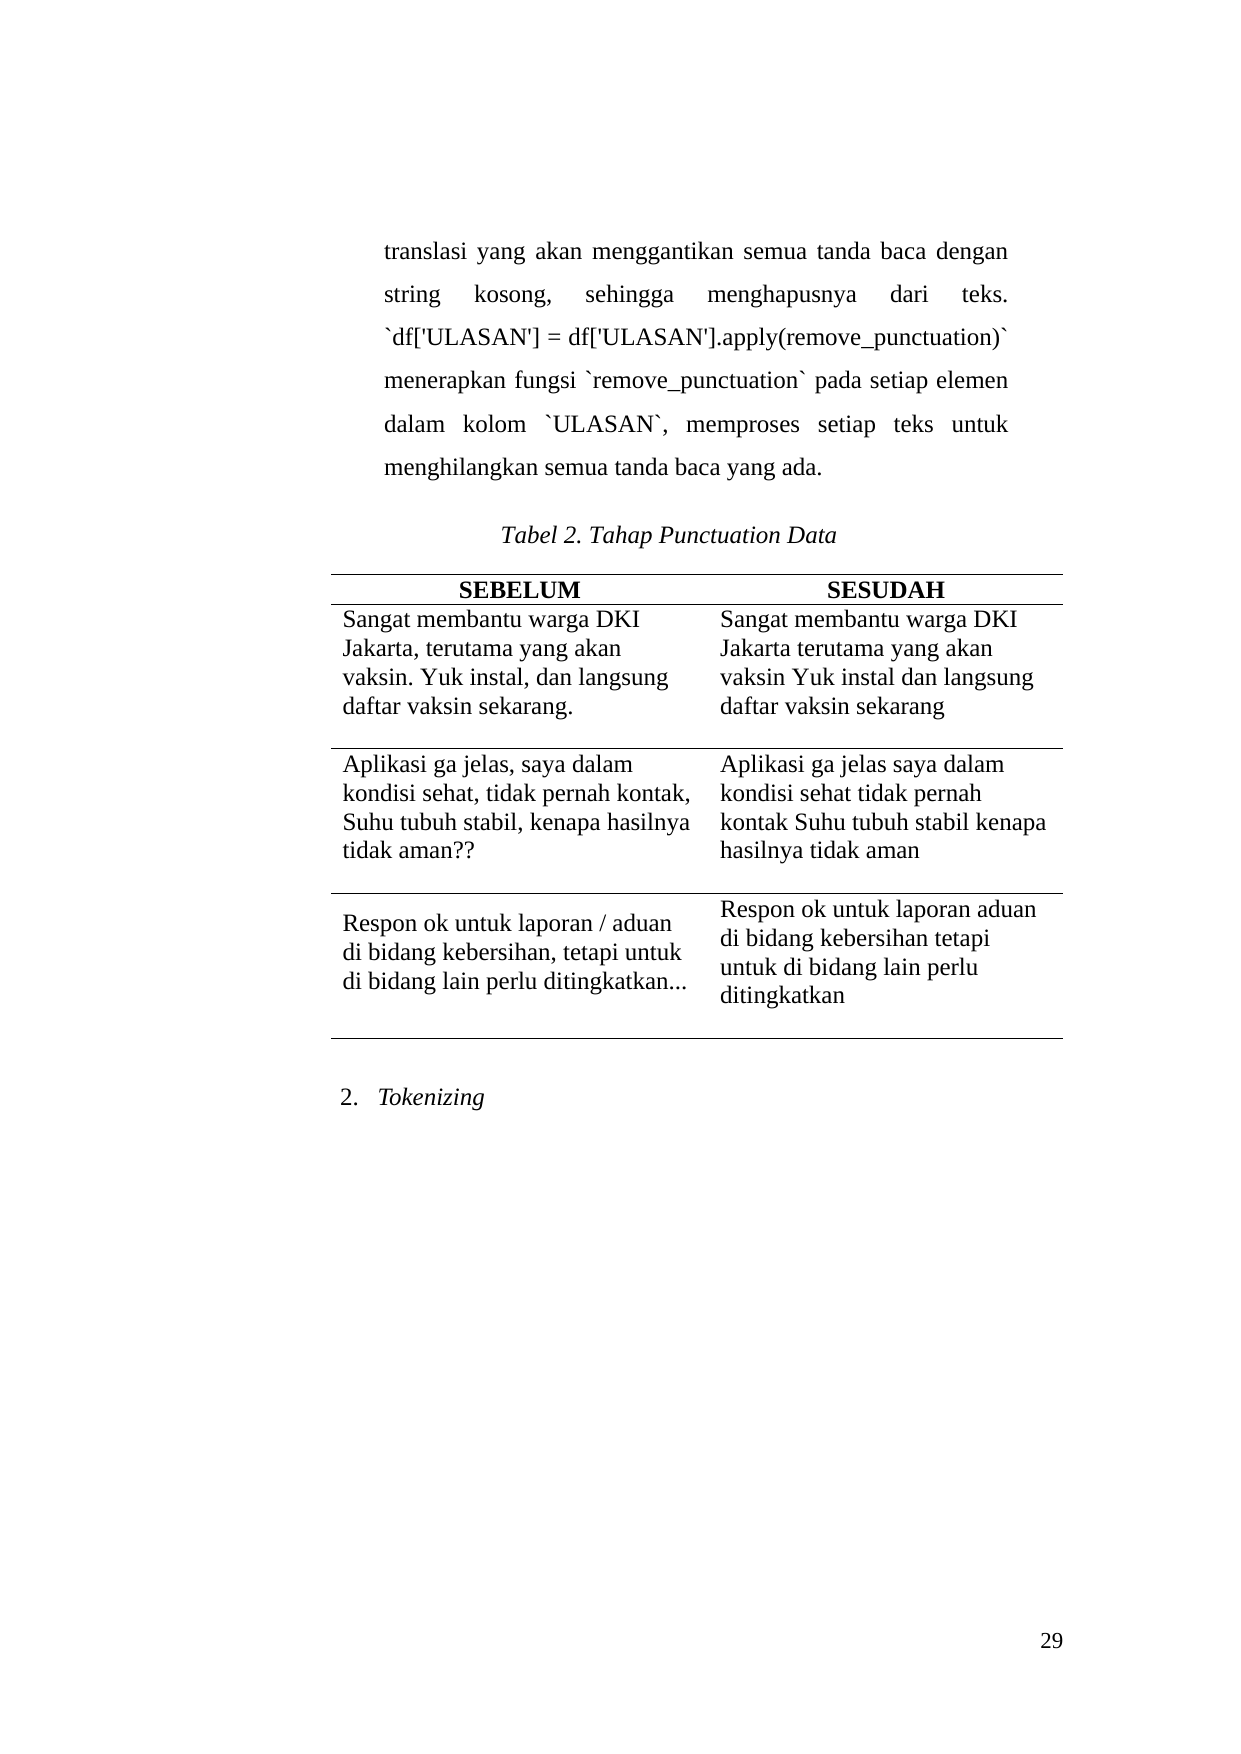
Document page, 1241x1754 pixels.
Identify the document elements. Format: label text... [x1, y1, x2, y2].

table_cell Respon ok untuk laporan aduan di bidang kebersihan tetapi untuk di bidang lain perlu ditingkatkan [709, 894, 1063, 1038]
table_cell Aplikasi ga jelas saya dalam kondisi sehat tidak pernah kontak Suhu tubuh stabil kenapa hasilnya tidak aman [709, 749, 1063, 893]
table_cell Respon ok untuk laporan / aduan di bidang kebersihan, tetapi untuk di bidang lain perlu ditingkatkan... [331, 894, 709, 1038]
table_header SEBELUM [331, 575, 709, 603]
text Tabel 2. Tahap Punctuation Data [256, 520, 1009, 549]
table_header SESUDAH [709, 575, 1063, 603]
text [384, 236, 1009, 481]
table_cell Sangat membantu warga DKI Jakarta, terutama yang akan vaksin. Yuk instal, dan langsung daftar vaksin sekarang. [331, 605, 709, 748]
table_cell Sangat membantu warga DKI Jakarta terutama yang akan vaksin Yuk instal dan langsung daftar vaksin sekarang [709, 605, 1063, 748]
list Tokenizing [340, 1082, 1063, 1111]
table_cell Aplikasi ga jelas, saya dalam kondisi sehat, tidak pernah kontak, Suhu tubuh stabil, kenapa hasilnya tidak aman?? [331, 749, 709, 893]
